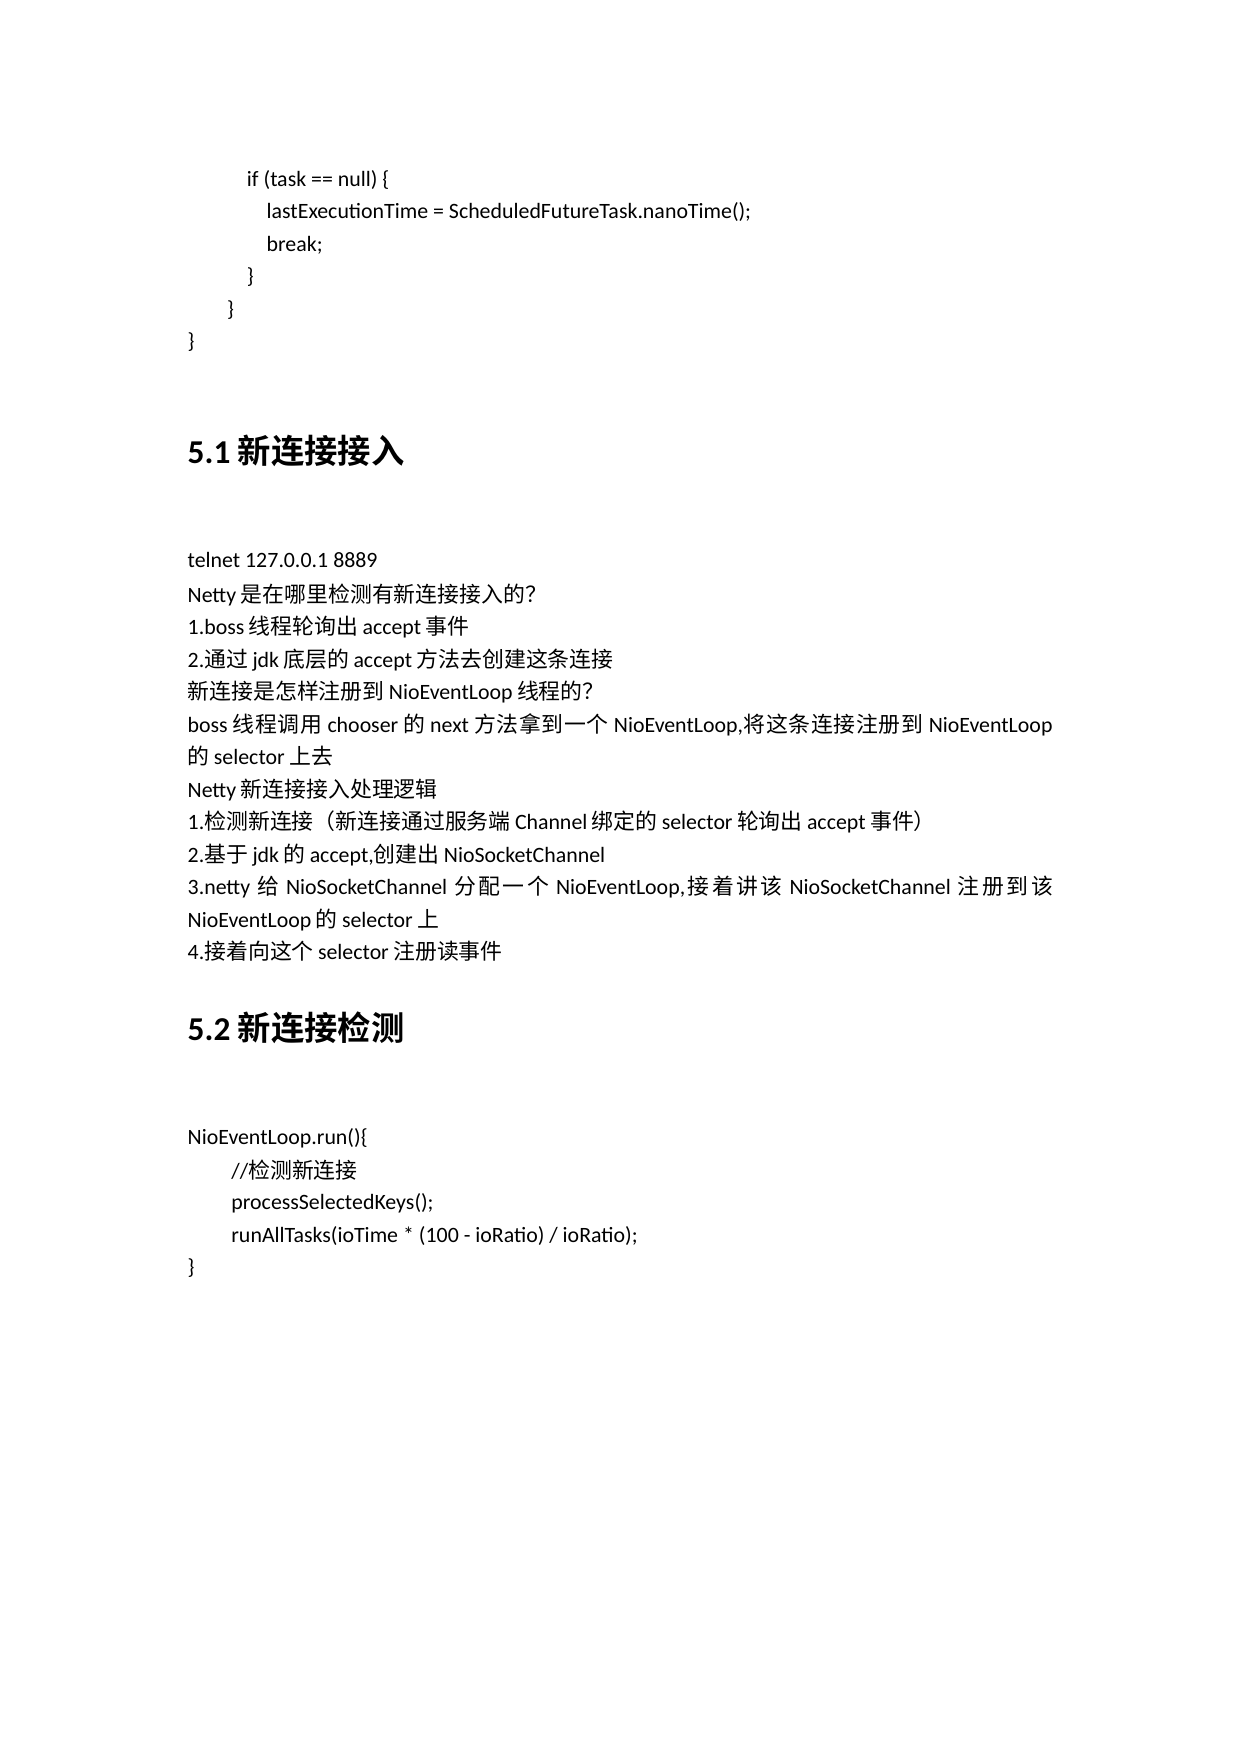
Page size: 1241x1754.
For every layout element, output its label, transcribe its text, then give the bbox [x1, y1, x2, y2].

text 1.boss线程轮询出accept事件 [187, 609, 1053, 641]
text 2.通过jdk底层的accept方法去创建这条连接 [187, 641, 1053, 674]
text 4.接着向这个selector注册读事件 [187, 934, 1053, 966]
text Netty是在哪里检测有新连接接入的？ [187, 576, 1053, 609]
text if (task == null) { [187, 162, 1053, 194]
subtitle 5.1 新连接接入 [187, 417, 1053, 482]
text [187, 194, 1053, 227]
text //检测新连接 [187, 1153, 1053, 1186]
subtitle 5.2 新连接检测 [187, 993, 1053, 1058]
text NioEventLoop.run(){ [187, 1121, 1053, 1153]
text 1.检测新连接（新连接通过服务端Channel绑定的selector轮询出accept事件） [187, 804, 1053, 836]
text 3.netty给NioSocketChannel分配一个NioEventLoop,接着讲该NioSocketChannel注册到该NioEventLoop的selector上 [187, 869, 1053, 934]
text 新连接是怎样注册到NioEventLoop线程的？ [187, 674, 1053, 706]
text } [187, 324, 1053, 357]
text } [187, 292, 1053, 324]
text processSelectedKeys(); [187, 1186, 1053, 1218]
text boss线程调用chooser的next方法拿到一个NioEventLoop,将这条连接注册到NioEventLoop的selector上去 [187, 706, 1053, 771]
text Netty新连接接入处理逻辑 [187, 771, 1053, 804]
text } [187, 259, 1053, 292]
text telnet 127.0.0.1 8889 [187, 544, 1053, 576]
text runAllTasks(ioTime * (100 - ioRatio) / ioRatio); [187, 1218, 1053, 1251]
text } [187, 1251, 1053, 1283]
text break; [187, 227, 1053, 259]
text 2.基于jdk的accept,创建出NioSocketChannel [187, 836, 1053, 869]
